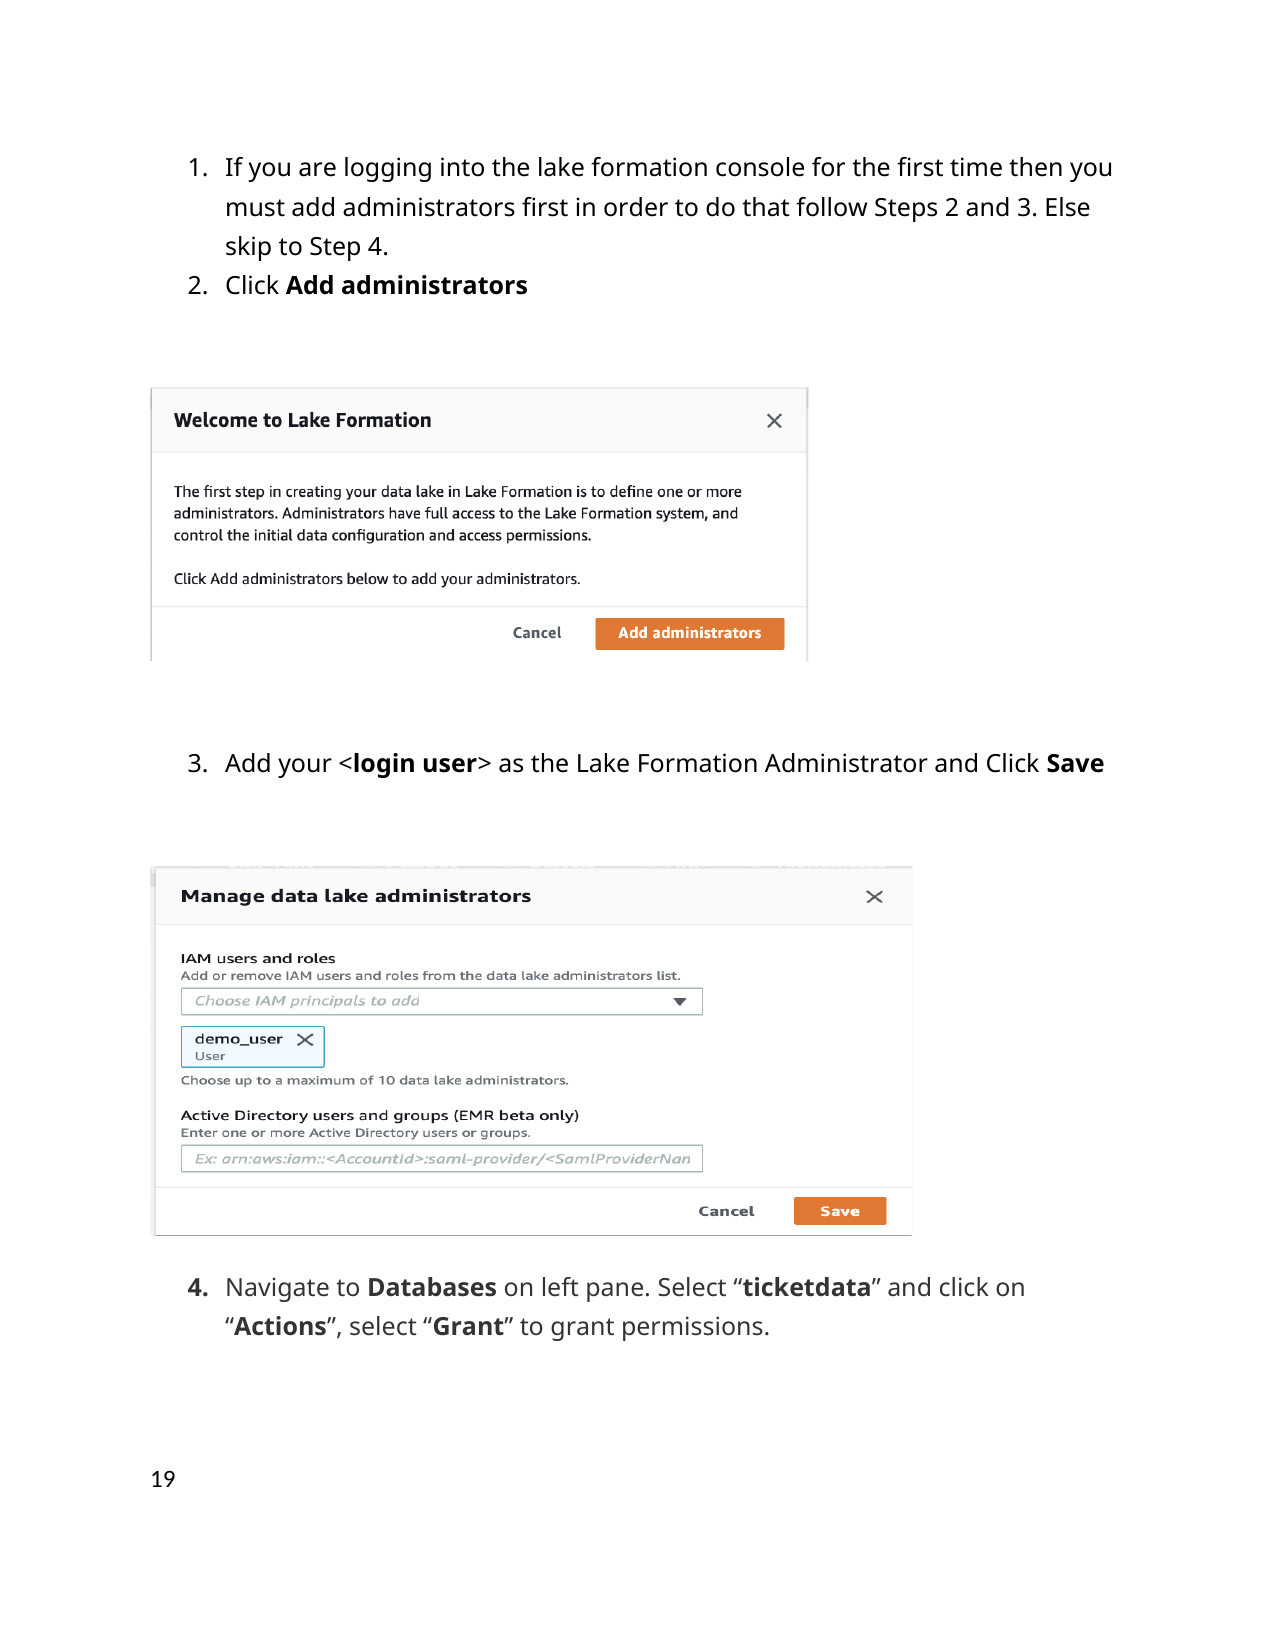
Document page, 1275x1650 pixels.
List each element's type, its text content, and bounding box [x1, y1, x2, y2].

list Add your <login user> as the Lake Formation Administrator and Click Save [187, 746, 1125, 780]
list If you are logging into the lake formation console for the first time then you must add administrators first in order to do that follow Steps 2 and 3. Else skip to Step 4. [187, 150, 1125, 262]
list Click Add administrators [187, 267, 1125, 302]
list Navigate to Databases on left pane. Select “ticketdata” and click on “Actions”, select “Grant” to grant permissions. [187, 1269, 1125, 1343]
picture [150, 387, 809, 661]
picture [150, 866, 913, 1236]
